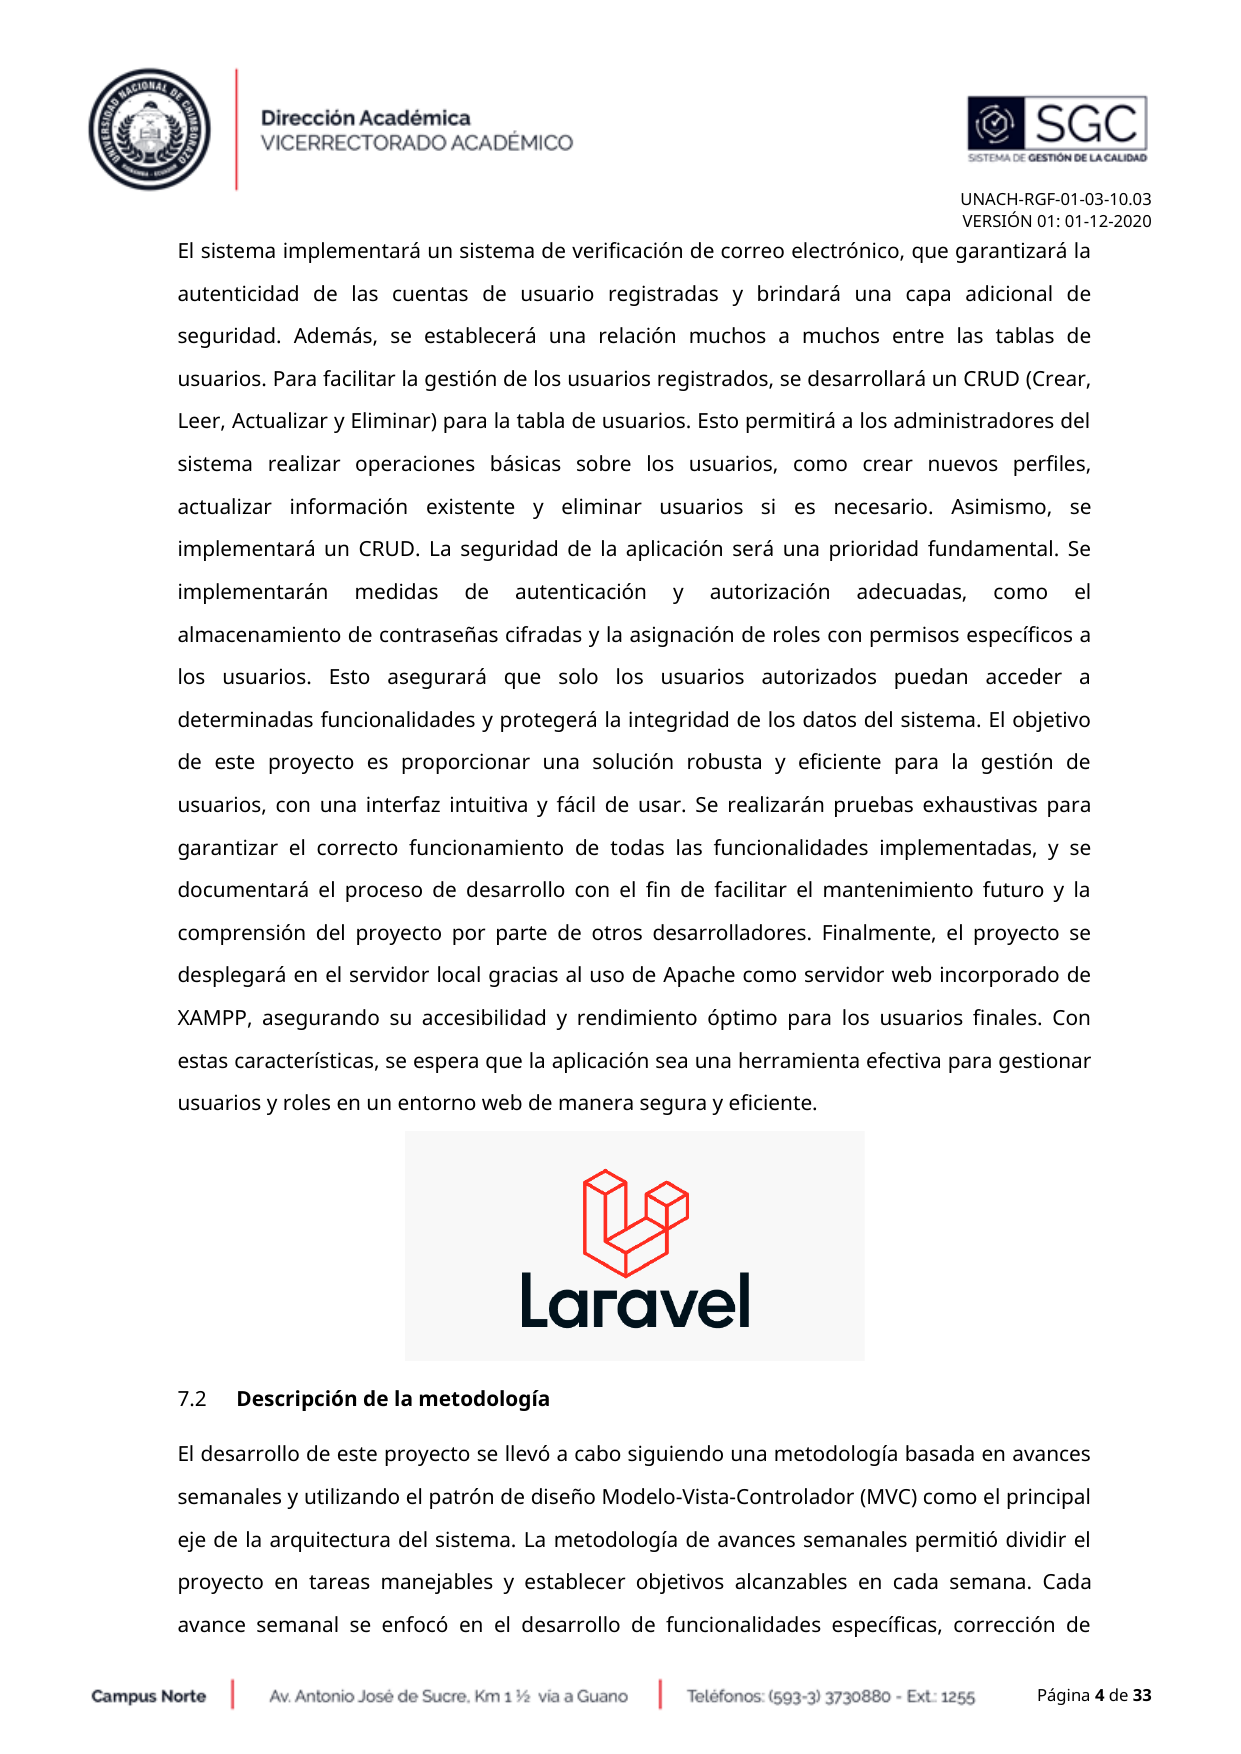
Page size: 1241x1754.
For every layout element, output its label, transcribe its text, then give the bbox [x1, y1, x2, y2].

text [177, 236, 1092, 1117]
picture [0, 1, 1237, 1751]
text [177, 1439, 1092, 1638]
subtitle Descripción de la metodología [177, 1384, 1092, 1413]
